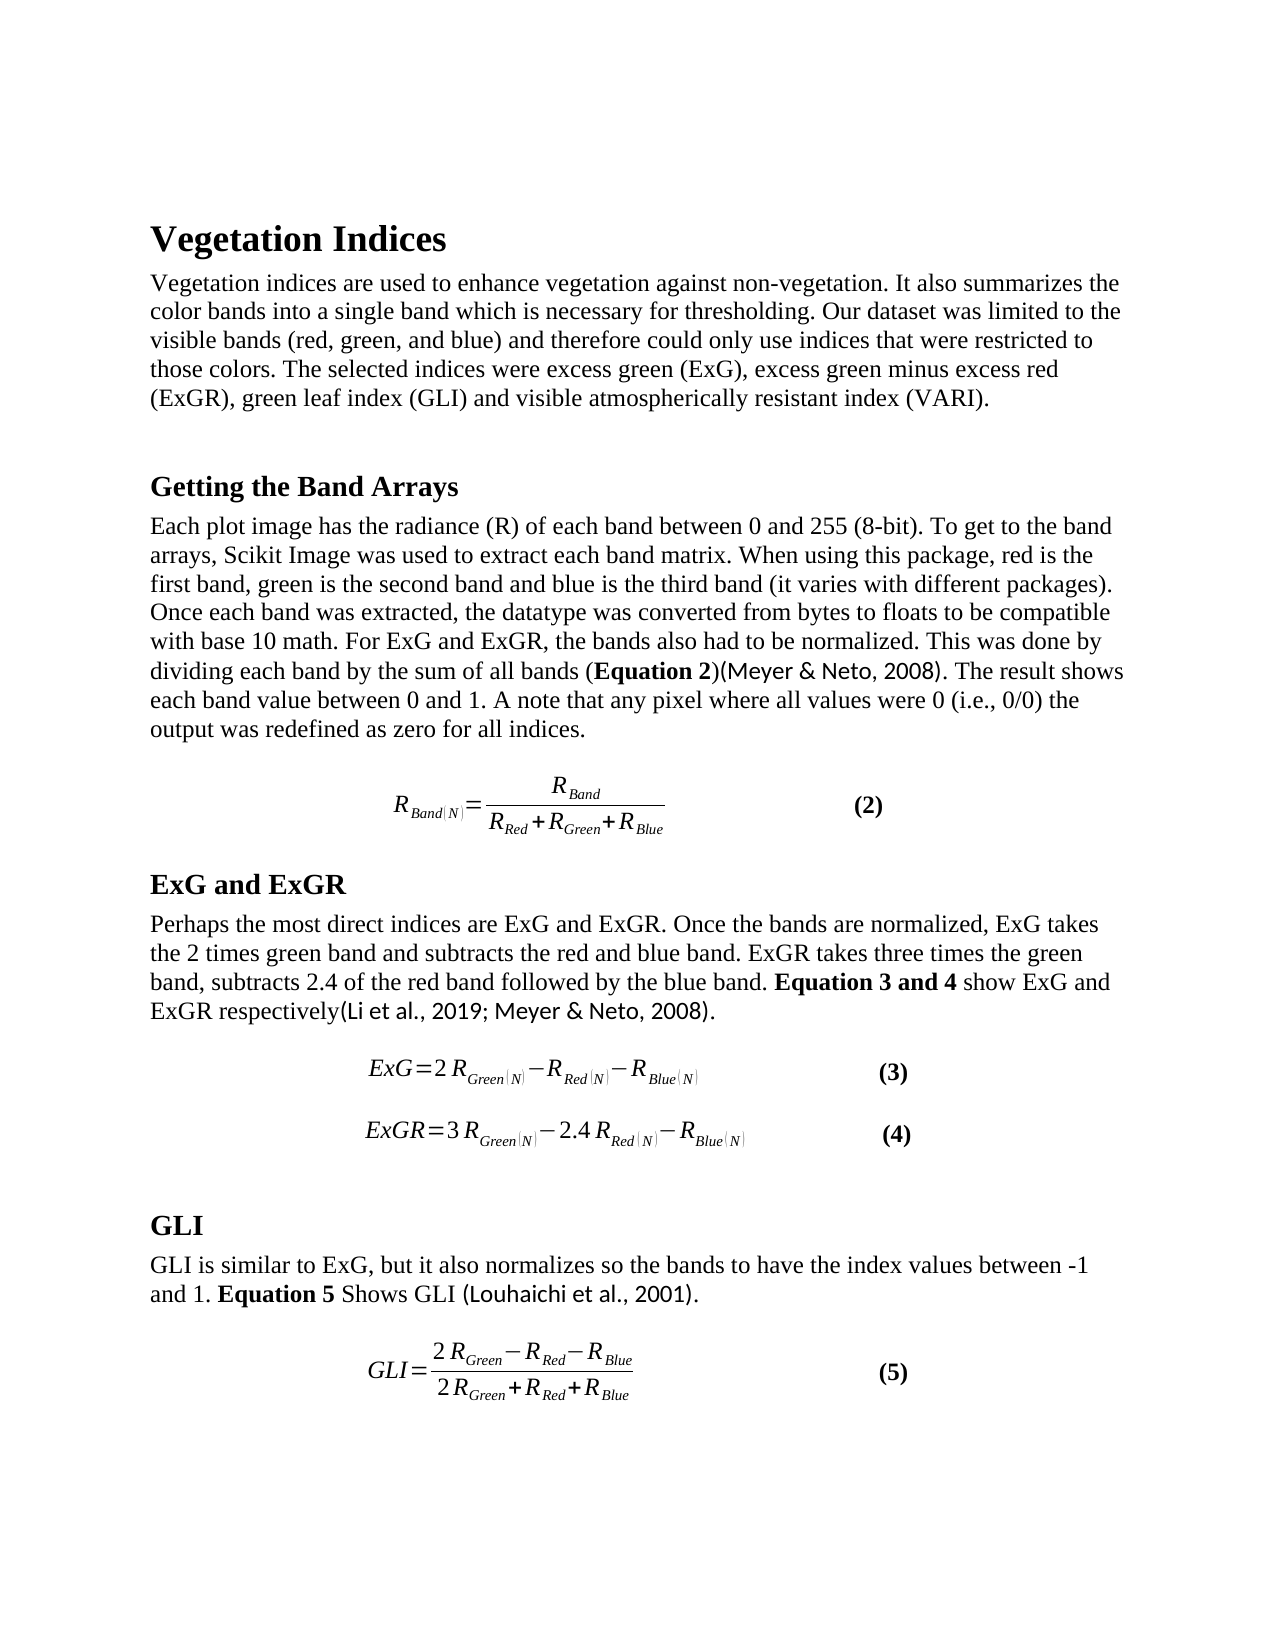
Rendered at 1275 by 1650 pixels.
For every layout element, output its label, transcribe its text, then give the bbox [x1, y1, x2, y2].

subtitle GLI [150, 1208, 1125, 1241]
text (2) [150, 772, 1125, 838]
subtitle ExG and ExGR [150, 867, 1125, 901]
text (4) [150, 1117, 1125, 1150]
subtitle Vegetation Indices [150, 216, 1125, 259]
text (3) [150, 1055, 1125, 1088]
text Vegetation indices are used to enhance vegetation against non-vegetation. It also summarizes the color bands into a single band which is necessary for thresholding. Our dataset was limited to the visible bands (red, green, and blue) and therefore could only use indices that were restricted to those colors. The selected indices were excess green (ExG), excess green minus excess red (ExGR), green leaf index (GLI) and visible atmospherically resistant index (VARI). [150, 268, 1125, 411]
text GLI is similar to ExG, but it also normalizes so the bands to have the index values between -1 and 1. Equation 5 Shows GLI . [150, 1250, 1125, 1309]
text (5) [150, 1338, 1125, 1404]
subtitle Getting the Band Arrays [150, 469, 1125, 503]
text Each plot image has the radiance (R) of each band between 0 and 255 (8-bit). To get to the band arrays, Scikit Image was used to extract each band matrix. When using this package, red is the first band, green is the second band and blue is the third band (it varies with different packages). Once each band was extracted, the datatype was converted from bytes to floats to be compatible with base 10 math. For ExG and ExGR, the bands also had to be normalized. This was done by dividing each band by the sum of all bands (Equation 2). The result shows each band value between 0 and 1. A note that any pixel where all values were 0 (i.e., 0/0) the output was redefined as zero for all indices. [150, 511, 1125, 743]
text Perhaps the most direct indices are ExG and ExGR. Once the bands are normalized, ExG takes the 2 times green band and subtracts the red and blue band. ExGR takes three times the green band, subtracts 2.4 of the red band followed by the blue band. Equation 3 and 4 show ExG and ExGR respectively. [150, 909, 1125, 1026]
